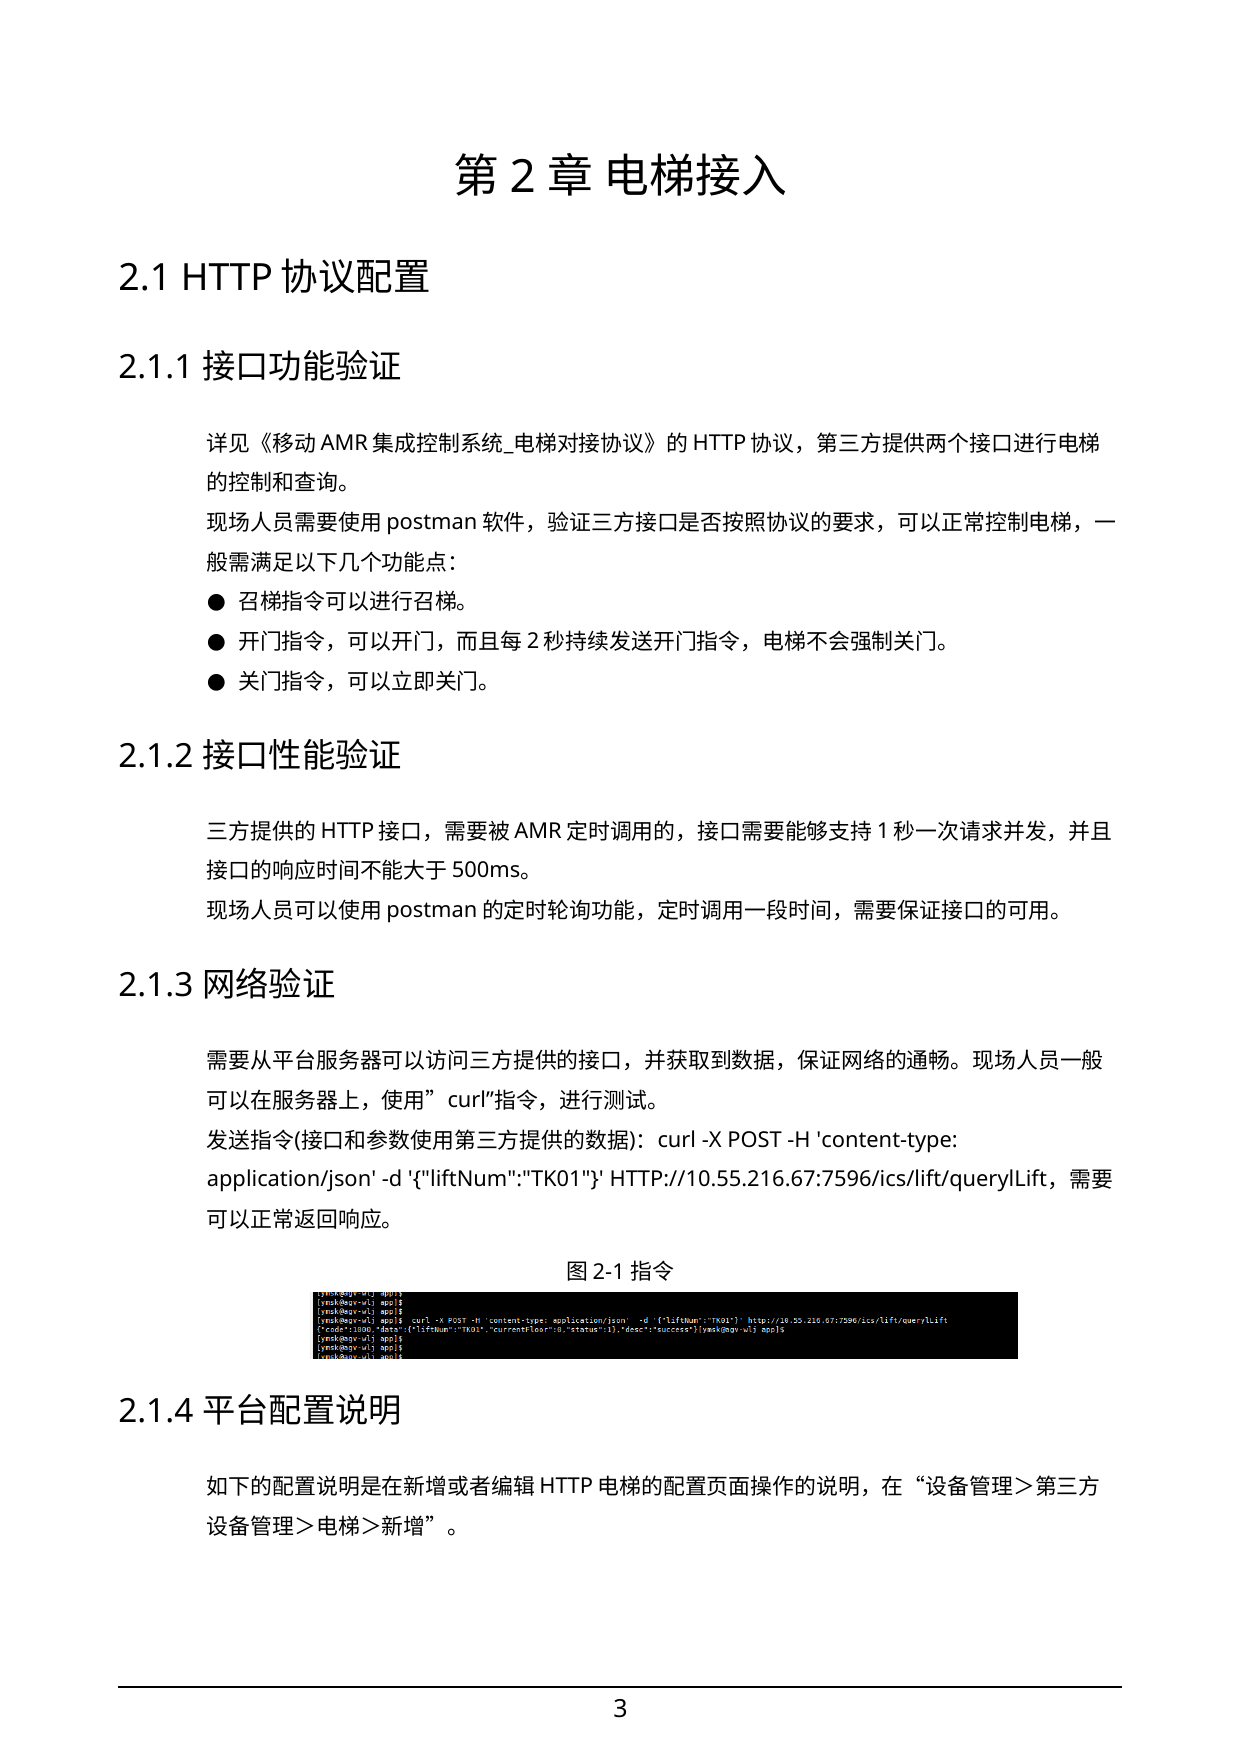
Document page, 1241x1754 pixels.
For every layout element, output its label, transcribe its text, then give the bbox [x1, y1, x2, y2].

text ● 召梯指令可以进行召梯。 [207, 584, 1122, 616]
subtitle 2.1 HTTP协议配置 [118, 247, 1122, 302]
subtitle 2.1.1 接口功能验证 [118, 340, 1122, 389]
subtitle 第 2 章 电梯接入 [118, 139, 1122, 206]
text 发送指令(接口和参数使用第三方提供的数据)：curl -X POST -H 'content-type: application/json' -d '{"liftNum":"TK01"}' HTTP://10.55.216.67:7596/ics/lift/querylLift，需要可以正常返回响应。 [207, 1123, 1122, 1234]
text 现场人员可以使用postman的定时轮询功能，定时调用一段时间，需要保证接口的可用。 [207, 893, 1122, 925]
text ● 关门指令，可以立即关门。 [207, 664, 1122, 695]
subtitle 2.1.3 网络验证 [118, 958, 1122, 1006]
text 三方提供的HTTP接口，需要被AMR定时调用的，接口需要能够支持1秒一次请求并发，并且接口的响应时间不能大于500ms。 [207, 814, 1122, 885]
text 需要从平台服务器可以访问三方提供的接口，并获取到数据，保证网络的通畅。现场人员一般可以在服务器上，使用”curl”指令，进行测试。 [207, 1043, 1122, 1115]
text 现场人员需要使用postman软件，验证三方接口是否按照协议的要求，可以正常控制电梯，一般需满足以下几个功能点： [207, 505, 1122, 576]
subtitle 2.1.4 平台配置说明 [118, 1384, 1122, 1432]
text 详见《移动AMR集成控制系统_电梯对接协议》的HTTP协议，第三方提供两个接口进行电梯的控制和查询。 [207, 426, 1122, 497]
text 如下的配置说明是在新增或者编辑HTTP电梯的配置页面操作的说明，在“设备管理＞第三方设备管理＞电梯＞新增”。 [207, 1469, 1122, 1541]
picture [309, 1292, 1018, 1359]
text 图2-1 指令 [118, 1254, 1122, 1286]
subtitle 2.1.2 接口性能验证 [118, 728, 1122, 777]
text ● 开门指令，可以开门，而且每2秒持续发送开门指令，电梯不会强制关门。 [207, 624, 1122, 656]
